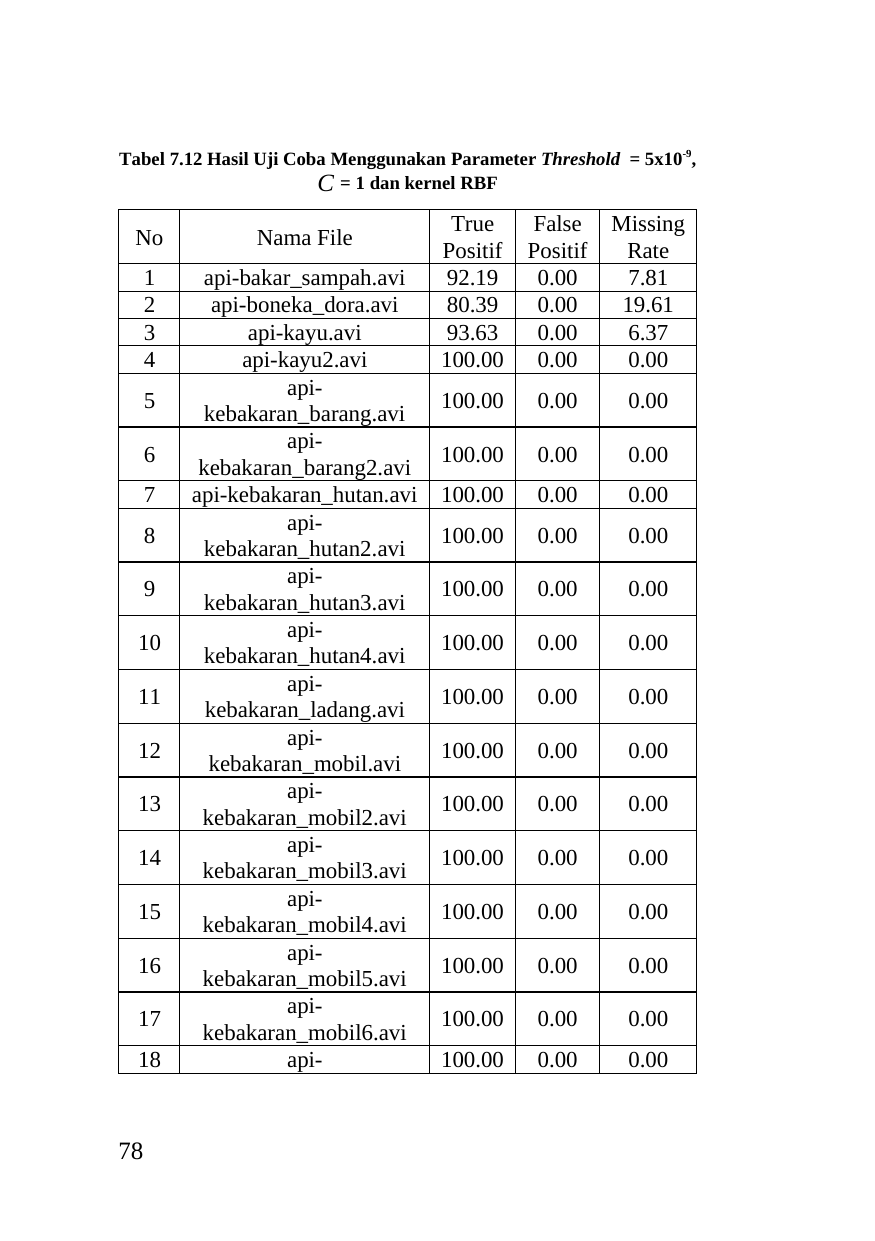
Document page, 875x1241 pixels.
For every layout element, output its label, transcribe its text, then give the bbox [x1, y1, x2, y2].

table_cell 0.00 [516, 481, 599, 508]
table_cell 93.63 [430, 319, 515, 345]
table_cell 100.00 [430, 939, 515, 991]
table_cell 18 [119, 1046, 179, 1072]
table_cell 2 [119, 292, 179, 318]
table_header False Positif [516, 210, 599, 263]
table_cell 0.00 [516, 319, 599, 345]
table_cell 17 [119, 993, 179, 1045]
table_cell 0.00 [516, 670, 599, 723]
table_cell api-kebakaran_hutan4.avi [180, 616, 429, 669]
table_cell api-kayu2.avi [180, 346, 429, 373]
table_cell 0.00 [516, 509, 599, 561]
table_cell 5 [119, 374, 179, 426]
table_cell 0.00 [516, 346, 599, 373]
table_cell 14 [119, 831, 179, 884]
table_cell 0.00 [600, 428, 696, 480]
table_cell 100.00 [430, 778, 515, 830]
table_cell 7.81 [600, 264, 696, 291]
table_header Missing Rate [600, 210, 696, 263]
table_cell 0.00 [600, 509, 696, 561]
table_header Nama File [180, 210, 429, 263]
table_cell api-kebakaran_ladang.avi [180, 670, 429, 723]
table_cell api-kebakaran_barang.avi [180, 374, 429, 426]
table_cell api-kebakaran_rumah.avi [180, 1046, 429, 1072]
table_cell 0.00 [516, 885, 599, 938]
table_cell 0.00 [516, 292, 599, 318]
table_cell 0.00 [600, 724, 696, 776]
table_cell 6.37 [600, 319, 696, 345]
table_cell 0.00 [516, 993, 599, 1045]
table_cell 100.00 [430, 831, 515, 884]
table_cell api-boneka_dora.avi [180, 292, 429, 318]
table_cell 0.00 [516, 724, 599, 776]
table_cell 19.61 [600, 292, 696, 318]
table_cell 0.00 [516, 616, 599, 669]
table_cell 0.00 [600, 885, 696, 938]
table_cell 11 [119, 670, 179, 723]
table_cell api-kebakaran_mobil3.avi [180, 831, 429, 884]
table_cell 1 [119, 264, 179, 291]
table_cell api-kebakaran_hutan3.avi [180, 563, 429, 615]
table_cell 0.00 [516, 1046, 599, 1072]
table_cell 16 [119, 939, 179, 991]
table_cell api-kebakaran_mobil5.avi [180, 939, 429, 991]
table_cell 0.00 [516, 831, 599, 884]
table_cell 0.00 [600, 939, 696, 991]
table_cell 0.00 [600, 374, 696, 426]
table_cell api-bakar_sampah.avi [180, 264, 429, 291]
table_header No [119, 210, 179, 263]
table_cell 0.00 [516, 778, 599, 830]
table_cell 7 [119, 481, 179, 508]
table_cell 100.00 [430, 670, 515, 723]
table_cell 0.00 [516, 939, 599, 991]
table_cell api-kayu.avi [180, 319, 429, 345]
table_cell 80.39 [430, 292, 515, 318]
table_cell 100.00 [430, 346, 515, 373]
table_cell 100.00 [430, 374, 515, 426]
table_cell 9 [119, 563, 179, 615]
table_cell api-kebakaran_barang2.avi [180, 428, 429, 480]
table_cell api-kebakaran_mobil.avi [180, 724, 429, 776]
table_cell 100.00 [430, 616, 515, 669]
table_cell 0.00 [600, 563, 696, 615]
table_header True Positif [430, 210, 515, 263]
table_cell 100.00 [430, 1046, 515, 1072]
table_cell 0.00 [600, 481, 696, 508]
table_cell 100.00 [430, 724, 515, 776]
table_cell api-kebakaran_hutan2.avi [180, 509, 429, 561]
table_cell 100.00 [430, 481, 515, 508]
table_cell 12 [119, 724, 179, 776]
table_cell 100.00 [430, 885, 515, 938]
table_cell 100.00 [430, 428, 515, 480]
table_cell 0.00 [600, 1046, 696, 1072]
table_cell 0.00 [516, 264, 599, 291]
table_cell 0.00 [516, 374, 599, 426]
table_cell 0.00 [600, 831, 696, 884]
table_cell 8 [119, 509, 179, 561]
table_cell 100.00 [430, 563, 515, 615]
table_cell 0.00 [600, 993, 696, 1045]
table_cell 92.19 [430, 264, 515, 291]
table_cell api-kebakaran_mobil2.avi [180, 778, 429, 830]
table_cell 100.00 [430, 509, 515, 561]
table_cell api-kebakaran_hutan.avi [180, 481, 429, 508]
table_cell api-kebakaran_mobil6.avi [180, 993, 429, 1045]
table_cell 3 [119, 319, 179, 345]
table_cell 100.00 [430, 993, 515, 1045]
table_cell 13 [119, 778, 179, 830]
table_cell 15 [119, 885, 179, 938]
table_cell 0.00 [600, 670, 696, 723]
table_cell 0.00 [600, 616, 696, 669]
table_cell 0.00 [600, 346, 696, 373]
table_cell 0.00 [516, 563, 599, 615]
table_cell 4 [119, 346, 179, 373]
table_cell 6 [119, 428, 179, 480]
table_cell 0.00 [516, 428, 599, 480]
table_cell api-kebakaran_mobil4.avi [180, 885, 429, 938]
table_cell 0.00 [600, 778, 696, 830]
table_cell 10 [119, 616, 179, 669]
